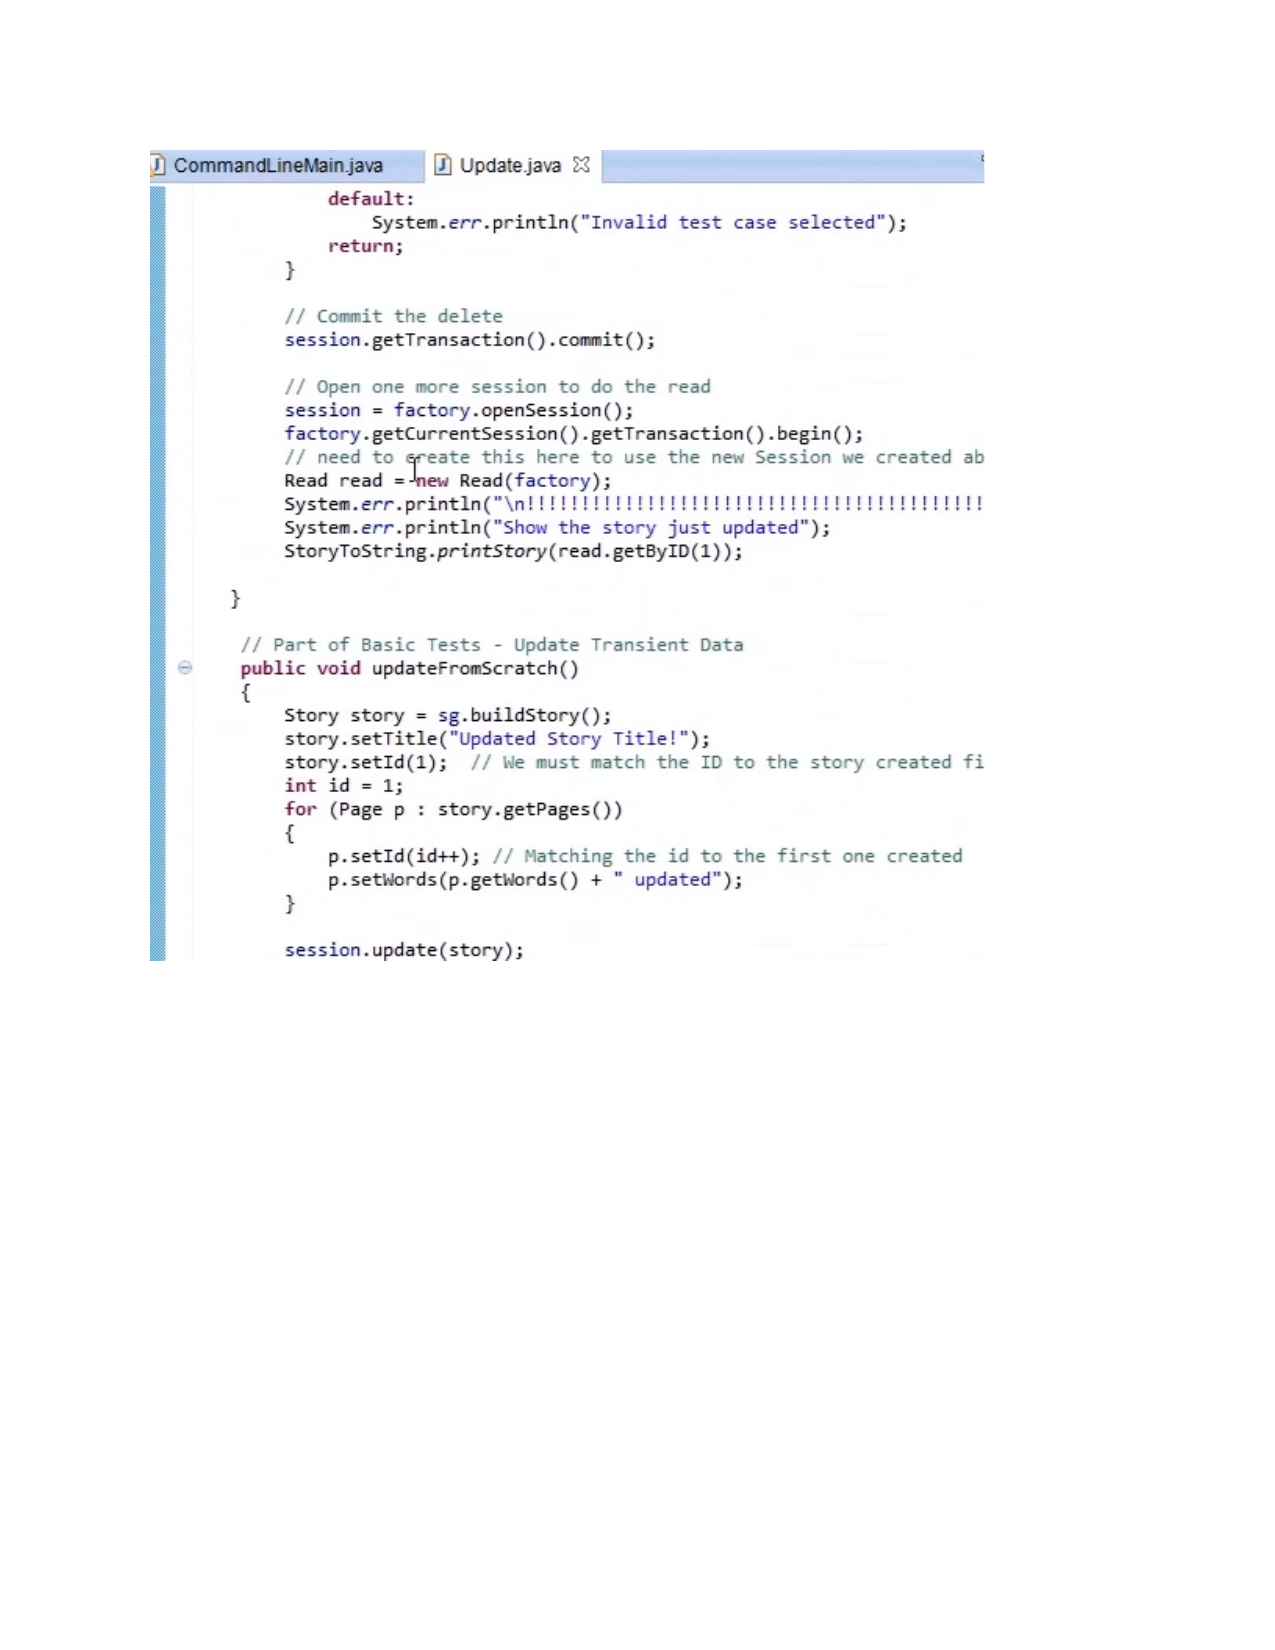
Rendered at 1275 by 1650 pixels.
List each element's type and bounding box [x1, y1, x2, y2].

picture [150, 150, 985, 961]
